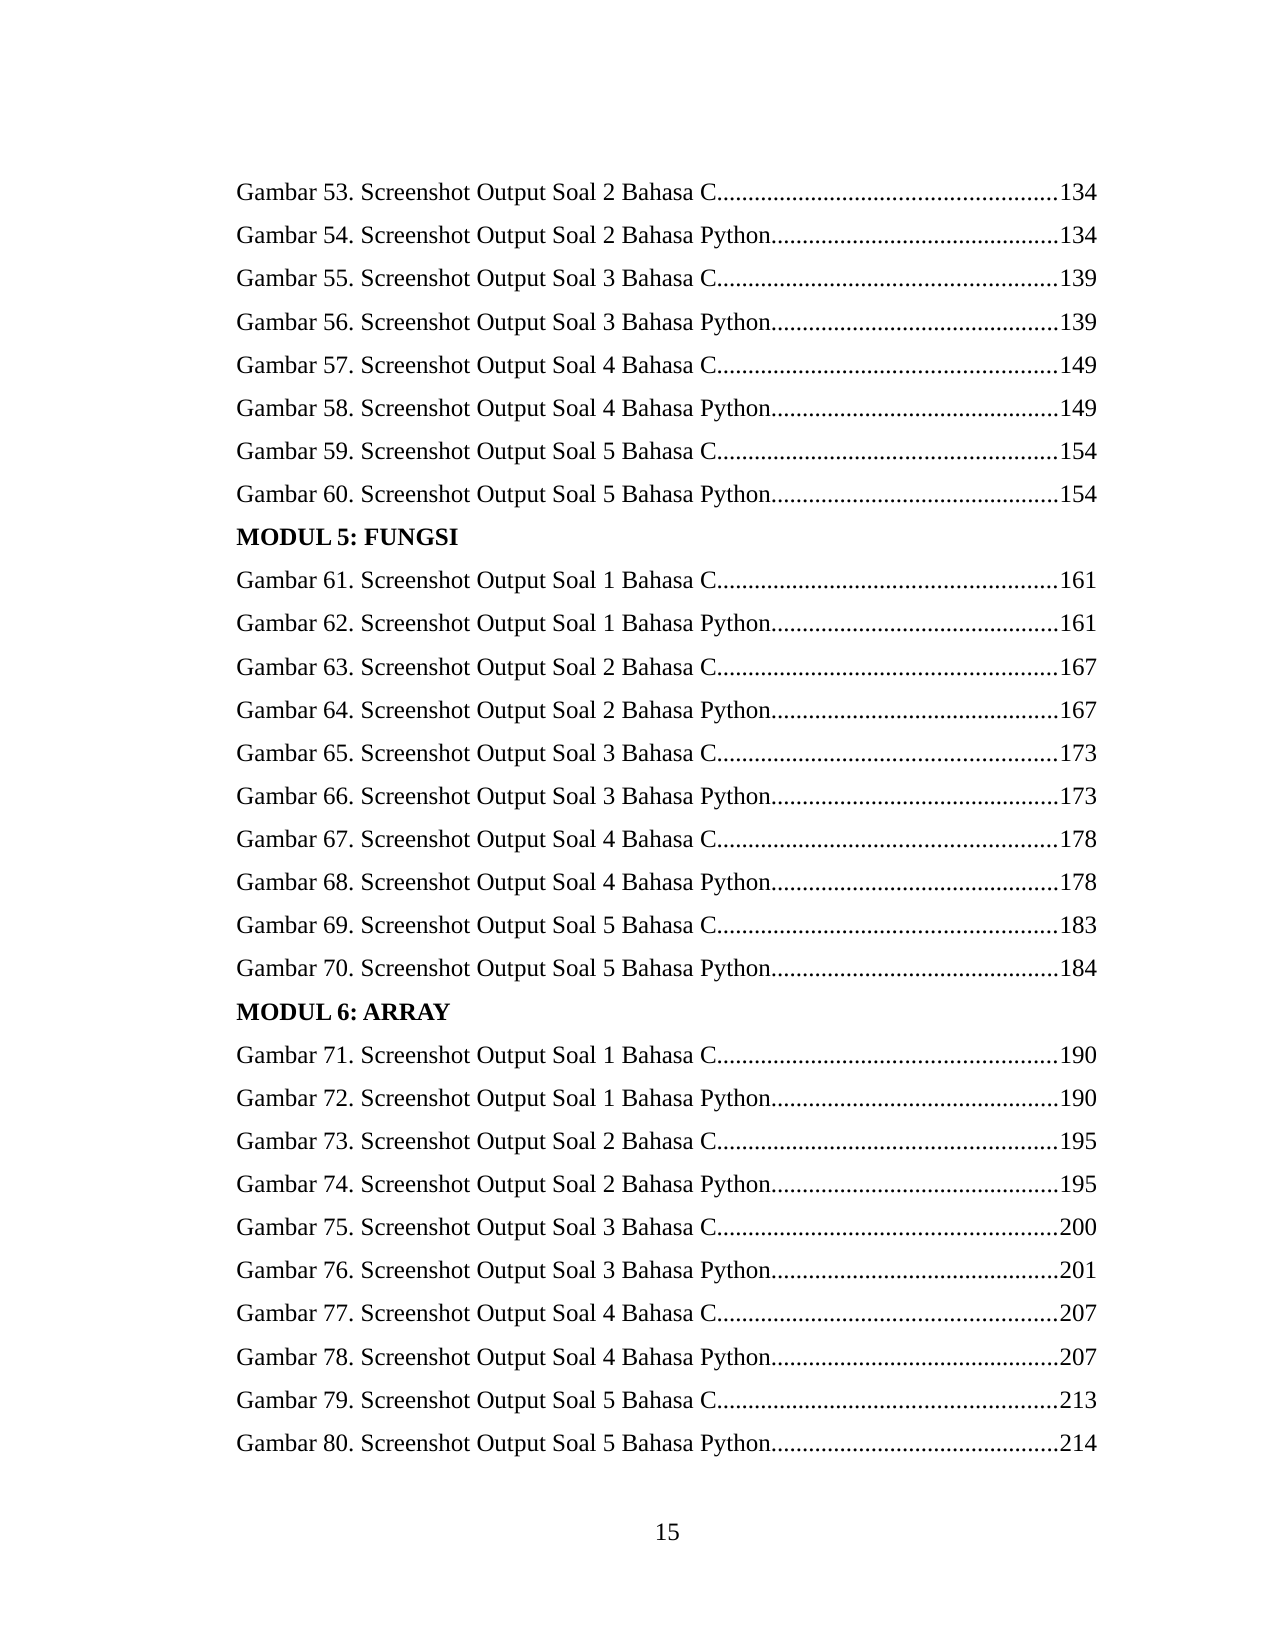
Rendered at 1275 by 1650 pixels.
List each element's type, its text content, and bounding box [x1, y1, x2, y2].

text Gambar 77. Screenshot Output Soal 4 Bahasa C 207 [236, 1298, 1098, 1327]
text Gambar 80. Screenshot Output Soal 5 Bahasa Python 214 [236, 1428, 1098, 1457]
text Gambar 58. Screenshot Output Soal 4 Bahasa Python 149 [236, 393, 1098, 422]
text Gambar 55. Screenshot Output Soal 3 Bahasa C 139 [236, 263, 1098, 292]
text Gambar 78. Screenshot Output Soal 4 Bahasa Python 207 [236, 1342, 1098, 1370]
text Gambar 69. Screenshot Output Soal 5 Bahasa C 183 [236, 910, 1098, 939]
text Gambar 73. Screenshot Output Soal 2 Bahasa C 195 [236, 1126, 1098, 1155]
text Gambar 59. Screenshot Output Soal 5 Bahasa C 154 [236, 436, 1098, 465]
text Gambar 61. Screenshot Output Soal 1 Bahasa C 161 [236, 565, 1098, 594]
text Gambar 72. Screenshot Output Soal 1 Bahasa Python 190 [236, 1083, 1098, 1112]
text Gambar 76. Screenshot Output Soal 3 Bahasa Python 201 [236, 1255, 1098, 1284]
text Gambar 79. Screenshot Output Soal 5 Bahasa C 213 [236, 1385, 1098, 1413]
text Gambar 67. Screenshot Output Soal 4 Bahasa C 178 [236, 824, 1098, 853]
text Gambar 68. Screenshot Output Soal 4 Bahasa Python 178 [236, 867, 1098, 896]
text Gambar 63. Screenshot Output Soal 2 Bahasa C 167 [236, 652, 1098, 680]
text Gambar 74. Screenshot Output Soal 2 Bahasa Python 195 [236, 1169, 1098, 1198]
text Gambar 53. Screenshot Output Soal 2 Bahasa C 134 [236, 177, 1098, 206]
text Gambar 71. Screenshot Output Soal 1 Bahasa C 190 [236, 1040, 1098, 1068]
text Gambar 65. Screenshot Output Soal 3 Bahasa C 173 [236, 738, 1098, 767]
text MODUL 6: ARRAY [236, 997, 1098, 1025]
text Gambar 62. Screenshot Output Soal 1 Bahasa Python 161 [236, 608, 1098, 637]
text Gambar 64. Screenshot Output Soal 2 Bahasa Python 167 [236, 695, 1098, 723]
text Gambar 60. Screenshot Output Soal 5 Bahasa Python 154 [236, 479, 1098, 508]
text MODUL 5: FUNGSI [236, 522, 1098, 551]
text Gambar 66. Screenshot Output Soal 3 Bahasa Python 173 [236, 781, 1098, 810]
text Gambar 57. Screenshot Output Soal 4 Bahasa C 149 [236, 350, 1098, 378]
text Gambar 70. Screenshot Output Soal 5 Bahasa Python 184 [236, 953, 1098, 982]
text Gambar 54. Screenshot Output Soal 2 Bahasa Python 134 [236, 220, 1098, 249]
text Gambar 75. Screenshot Output Soal 3 Bahasa C 200 [236, 1212, 1098, 1241]
text Gambar 56. Screenshot Output Soal 3 Bahasa Python 139 [236, 307, 1098, 335]
